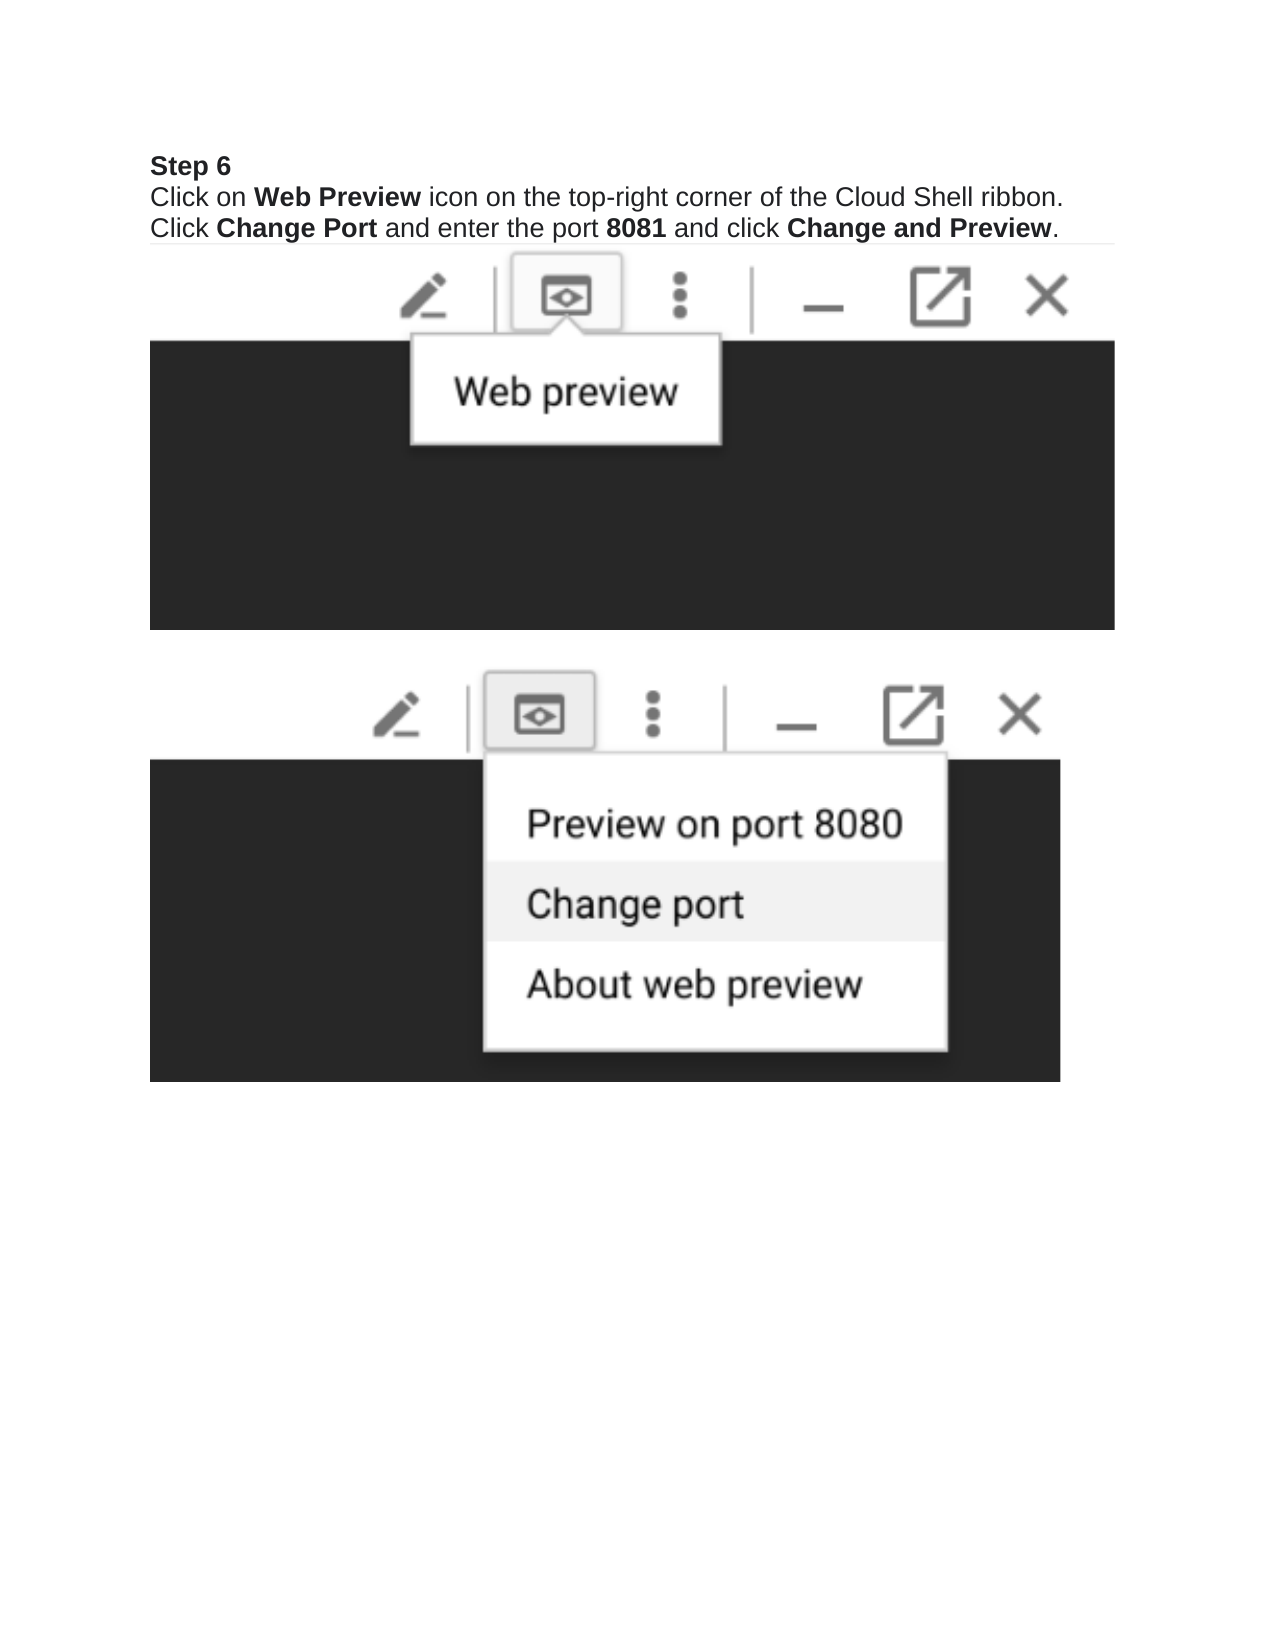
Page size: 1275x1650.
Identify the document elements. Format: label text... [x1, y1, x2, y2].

picture [150, 666, 1061, 1082]
text Click on Web Preview icon on the top-right corner of the Cloud Shell ribbon. Click Change Port and enter the port 8081 and click Change and Preview. [150, 181, 1125, 244]
text Step 6 [150, 150, 1125, 181]
picture [150, 243, 1115, 630]
